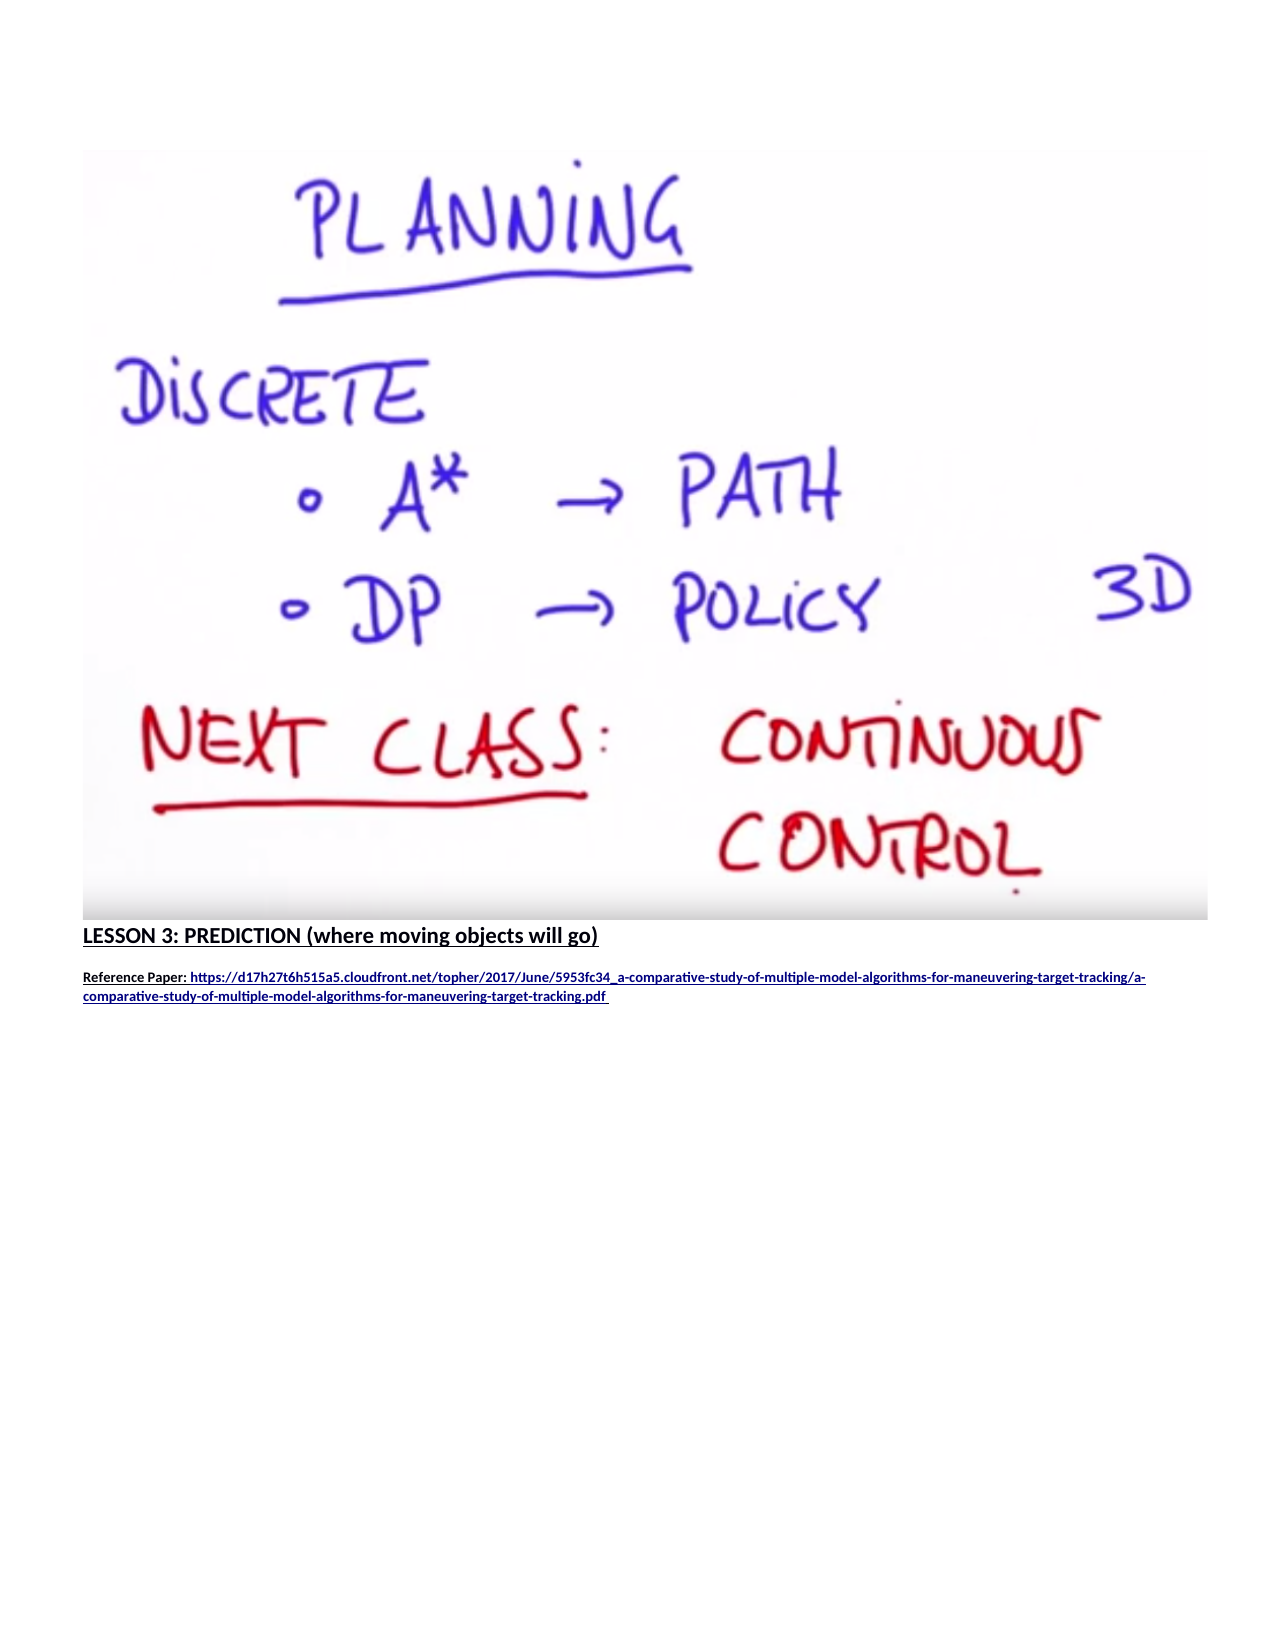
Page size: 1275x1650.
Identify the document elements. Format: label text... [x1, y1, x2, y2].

picture [82, 150, 1208, 920]
text LESSON 3: PREDICTION (where moving objects will go) [83, 920, 1208, 949]
text Reference Paper: https://d17h27t6h515a5.cloudfront.net/topher/2017/June/5953fc34_a-comparative-study-of-multiple-model-algorithms-for-maneuvering-target-tracking/a-comparative-study-of-multiple-model-algorithms-for-maneuvering-target-tracking.pdf [83, 968, 1208, 1005]
